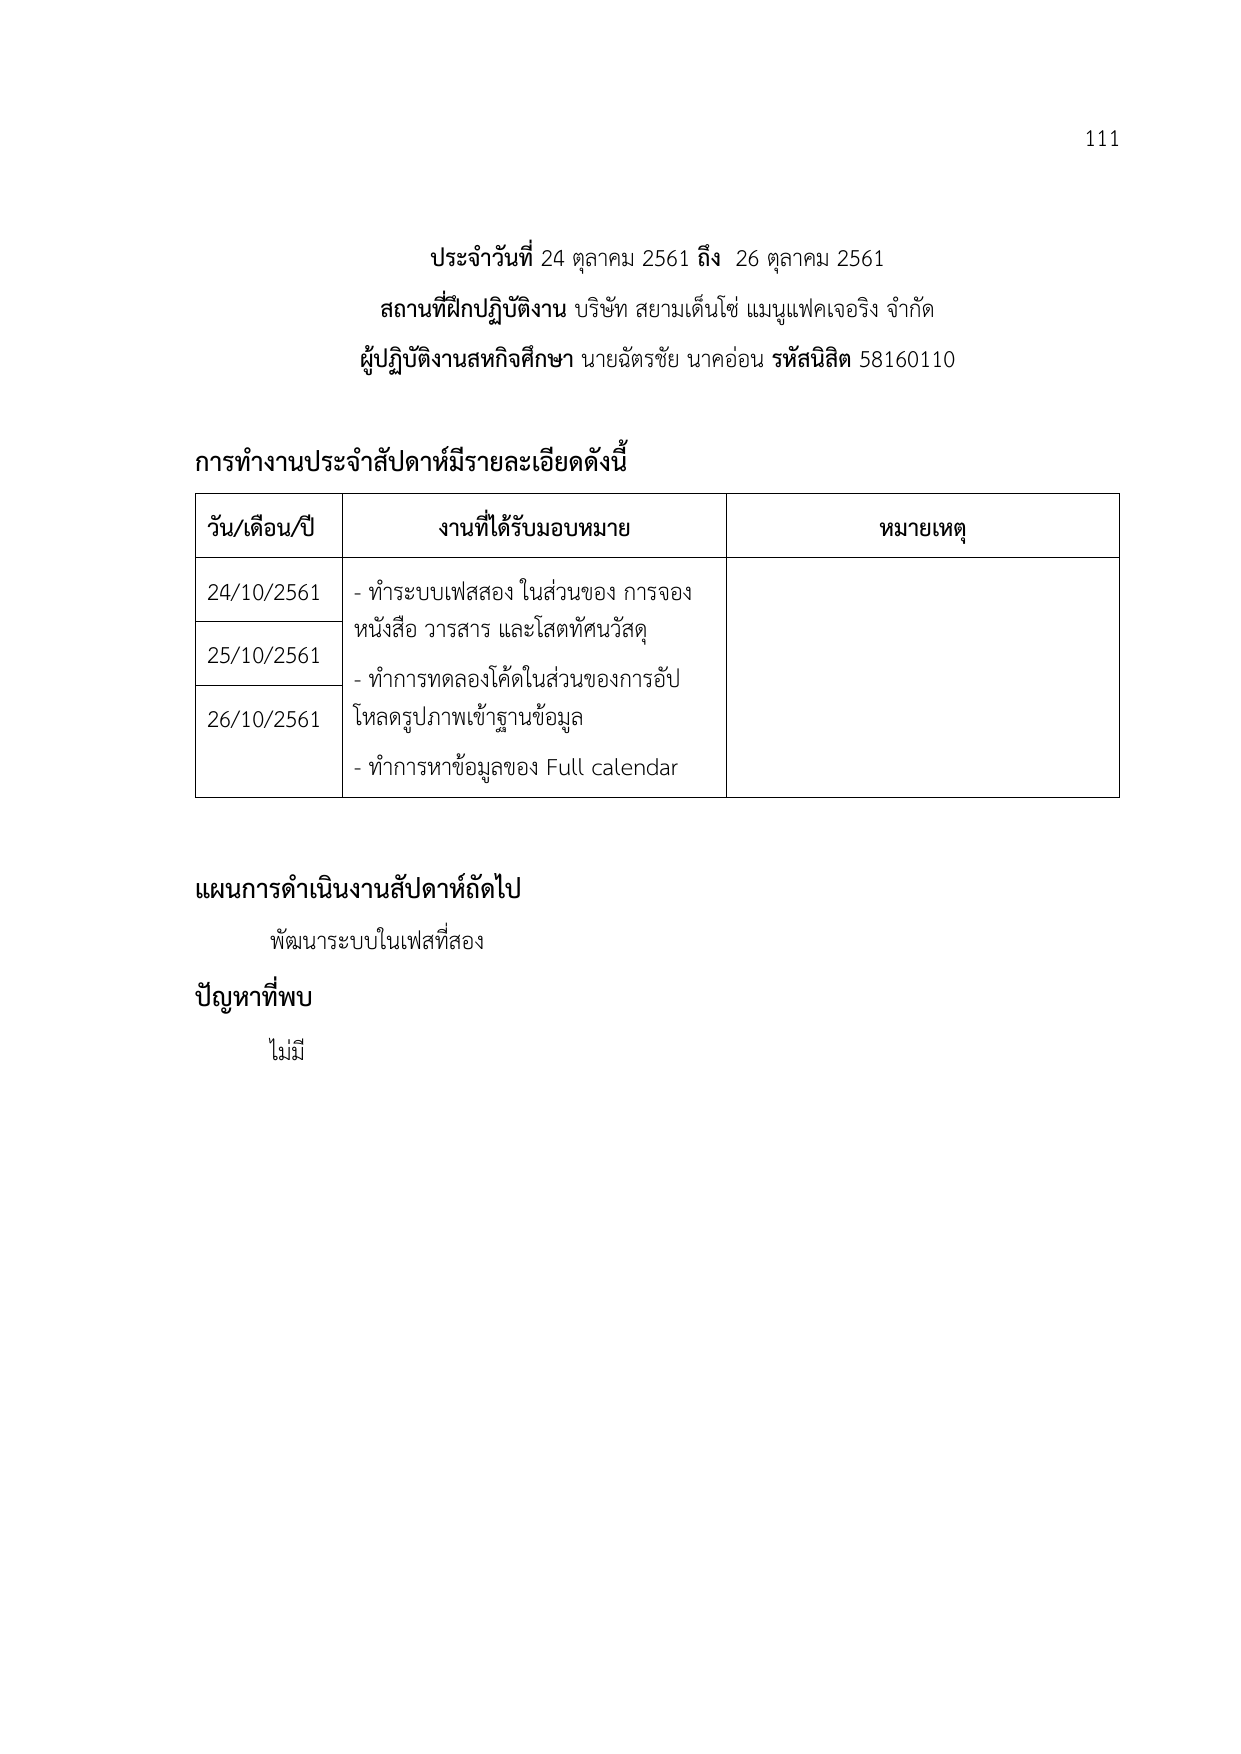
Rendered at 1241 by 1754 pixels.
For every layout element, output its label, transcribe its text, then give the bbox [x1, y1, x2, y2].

text ประจำวันที่ 24 ตุลาคม 2561 ถึง 26 ตุลาคม 2561 [195, 237, 1120, 275]
text พัฒนาระบบในเฟสที่สอง [195, 920, 1120, 958]
text ผู้ปฏิบัติงานสหกิจศึกษา นายฉัตรชัย นาคอ่อน รหัสนิสิต 58160110 [195, 338, 1120, 376]
table_header วัน/เดือน/ปี [196, 494, 342, 557]
table_cell [727, 558, 1119, 797]
text สถานที่ฝึกปฏิบัติงาน บริษัท สยามเด็นโซ่ แมนูแฟคเจอริง จำกัด [195, 288, 1120, 325]
text แผนการดำเนินงานสัปดาห์ถัดไป [195, 865, 1120, 907]
table_cell 25/10/2561 [196, 622, 342, 684]
table_cell 26/10/2561 [196, 686, 342, 797]
text การทำงานประจำสัปดาห์มีรายละเอียดดังนี้ [195, 438, 1120, 481]
table_cell 24/10/2561 [196, 558, 342, 621]
text ปัญหาที่พบ [195, 973, 1120, 1015]
table_cell - ทำระบบเฟสสอง ในส่วนของ การจองหนังสือ วารสาร และโสตทัศนวัสดุ - ทำการทดลองโค้ดในส่วนของการอัปโหลดรูปภาพเข้าฐานข้อมูล - ทำการหาข้อมูลของ Full calendar [343, 558, 726, 797]
table_header งานที่ได้รับมอบหมาย [343, 494, 726, 557]
table_header หมายเหตุ [727, 494, 1119, 557]
text ไม่มี [195, 1031, 1120, 1069]
